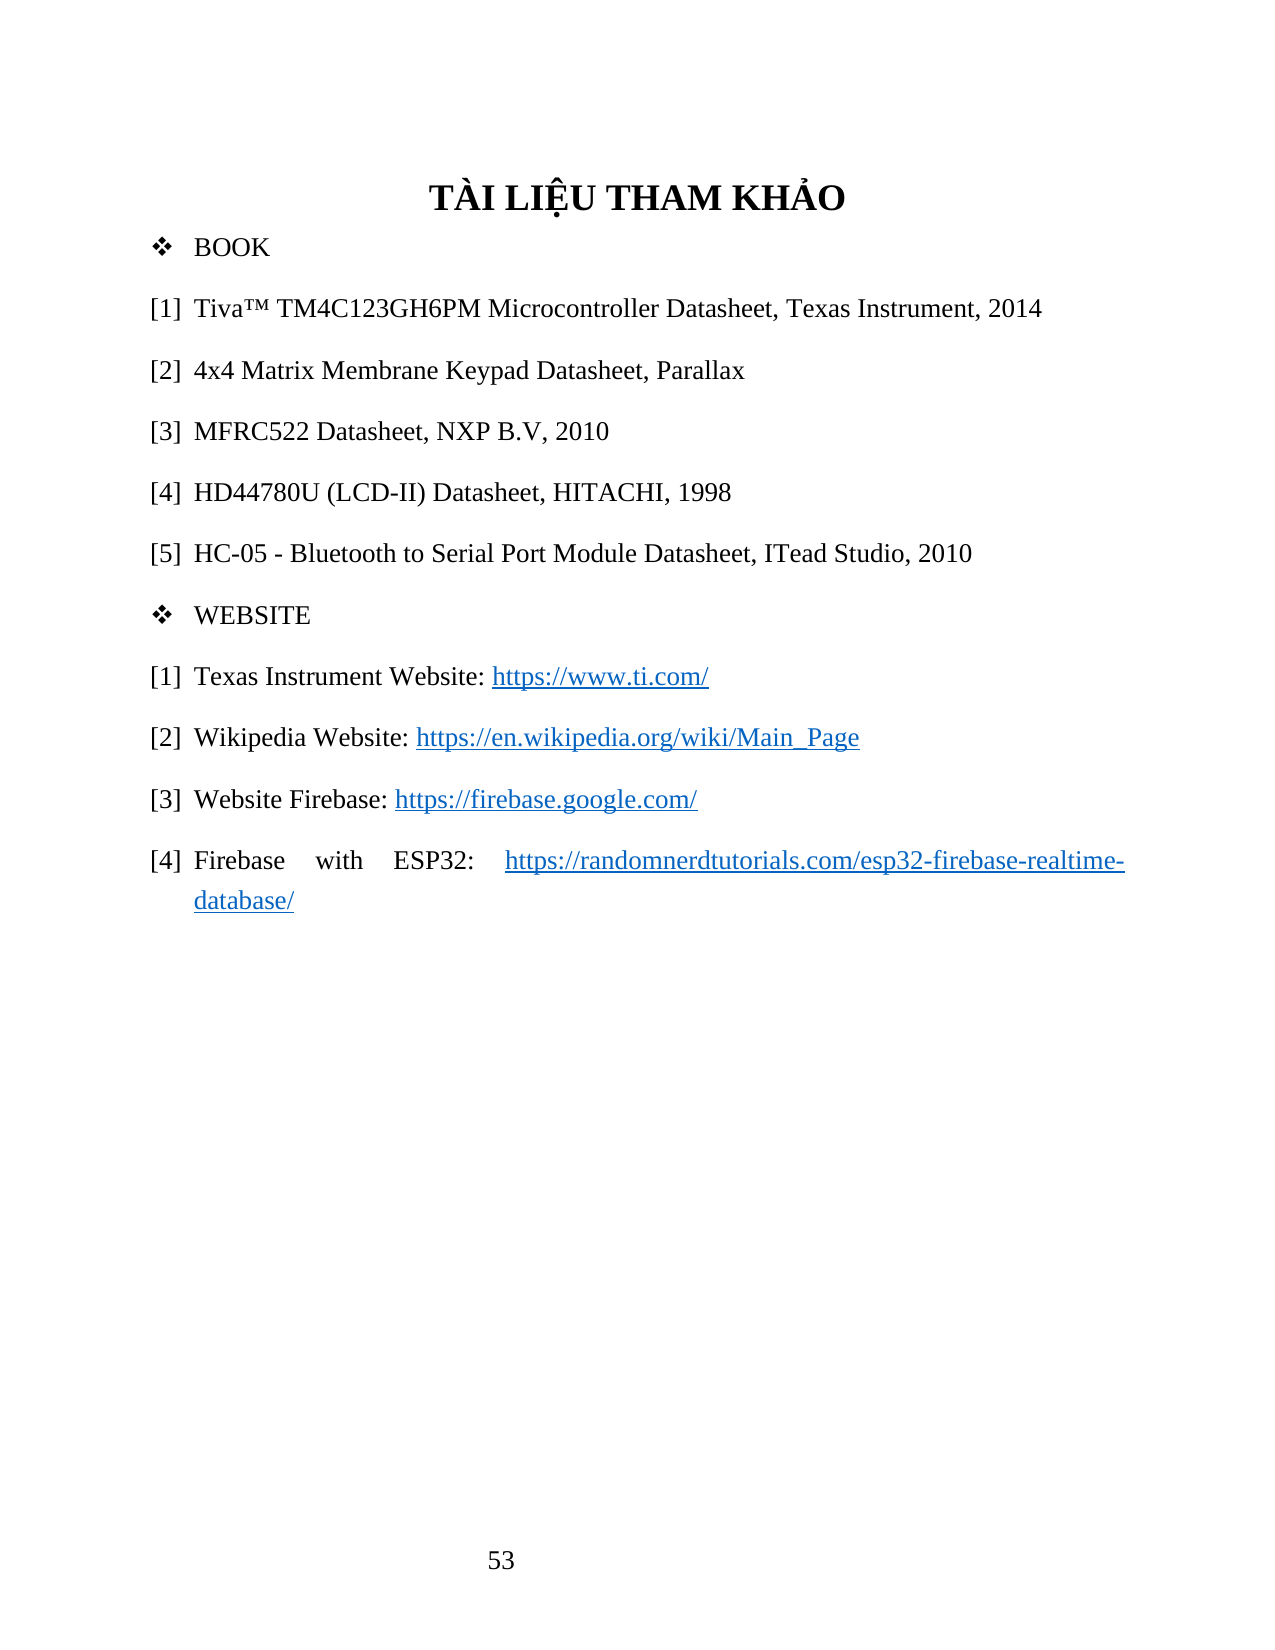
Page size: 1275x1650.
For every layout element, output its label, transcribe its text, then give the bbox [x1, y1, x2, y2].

list Tiva™ TM4C123GH6PM Microcontroller Datasheet, Texas Instrument, 2014 [150, 292, 1125, 324]
list Texas Instrument Website: https://www.ti.com/ [150, 660, 1125, 691]
list Wikipedia Website: https://en.wikipedia.org/wiki/Main_Page [150, 721, 1125, 753]
list BOOK [150, 231, 1125, 262]
list MFRC522 Datasheet, NXP B.V, 2010 [150, 415, 1125, 446]
list WEBSITE [150, 599, 1125, 630]
list HD44780U (LCD-II) Datasheet, HITACHI, 1998 [150, 476, 1125, 507]
subtitle TÀI LIỆU THAM KHẢO [150, 175, 1125, 218]
list Firebase with ESP32: https://randomnerdtutorials.com/esp32-firebase-realtime-database/ [150, 844, 1125, 916]
list HC-05 - Bluetooth to Serial Port Module Datasheet, ITead Studio, 2010 [150, 537, 1125, 569]
list Website Firebase: https://firebase.google.com/ [150, 783, 1125, 814]
list 4x4 Matrix Membrane Keypad Datasheet, Parallax [150, 354, 1125, 385]
